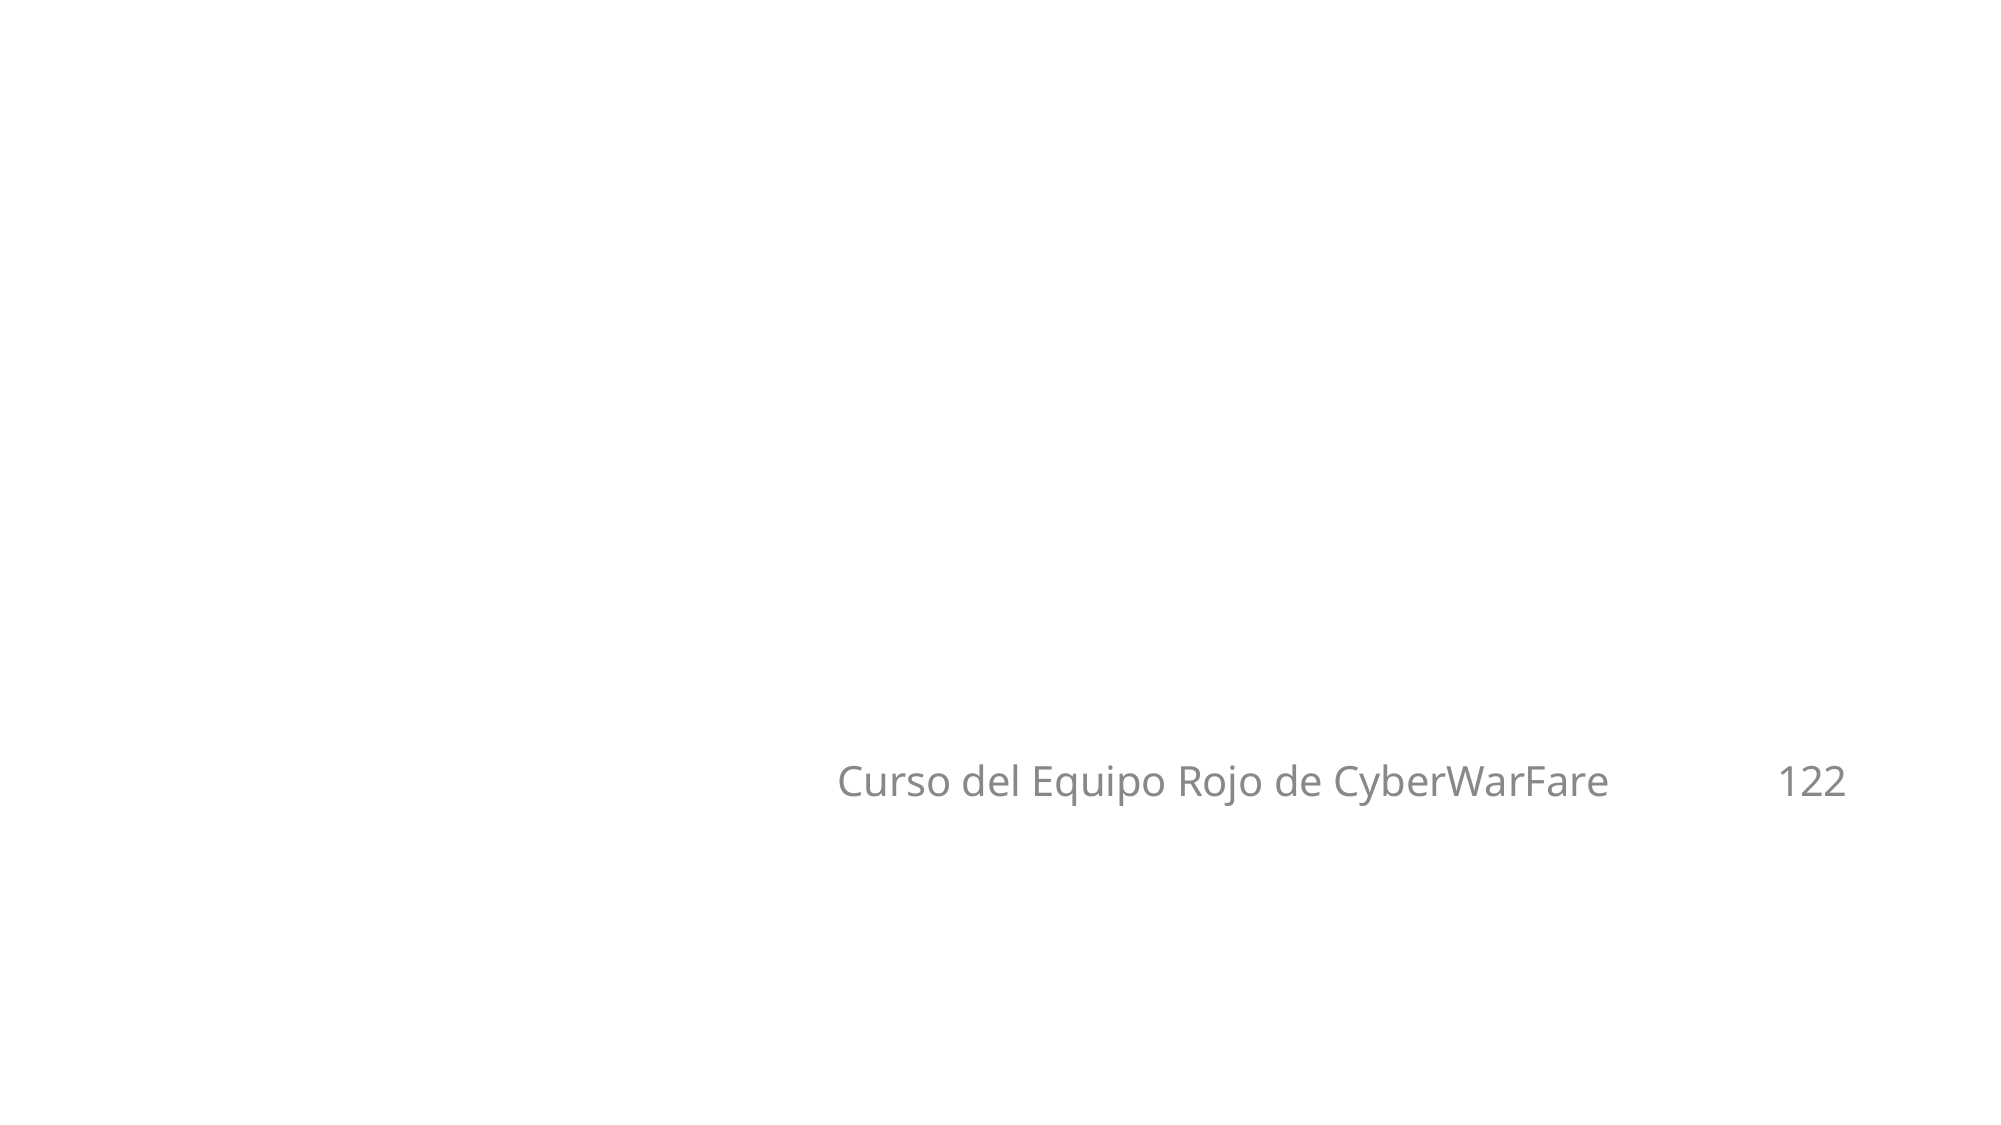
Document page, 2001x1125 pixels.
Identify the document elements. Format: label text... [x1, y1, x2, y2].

text Curso del Equipo Rojo de CyberWarFare 122 [838, 751, 2000, 808]
